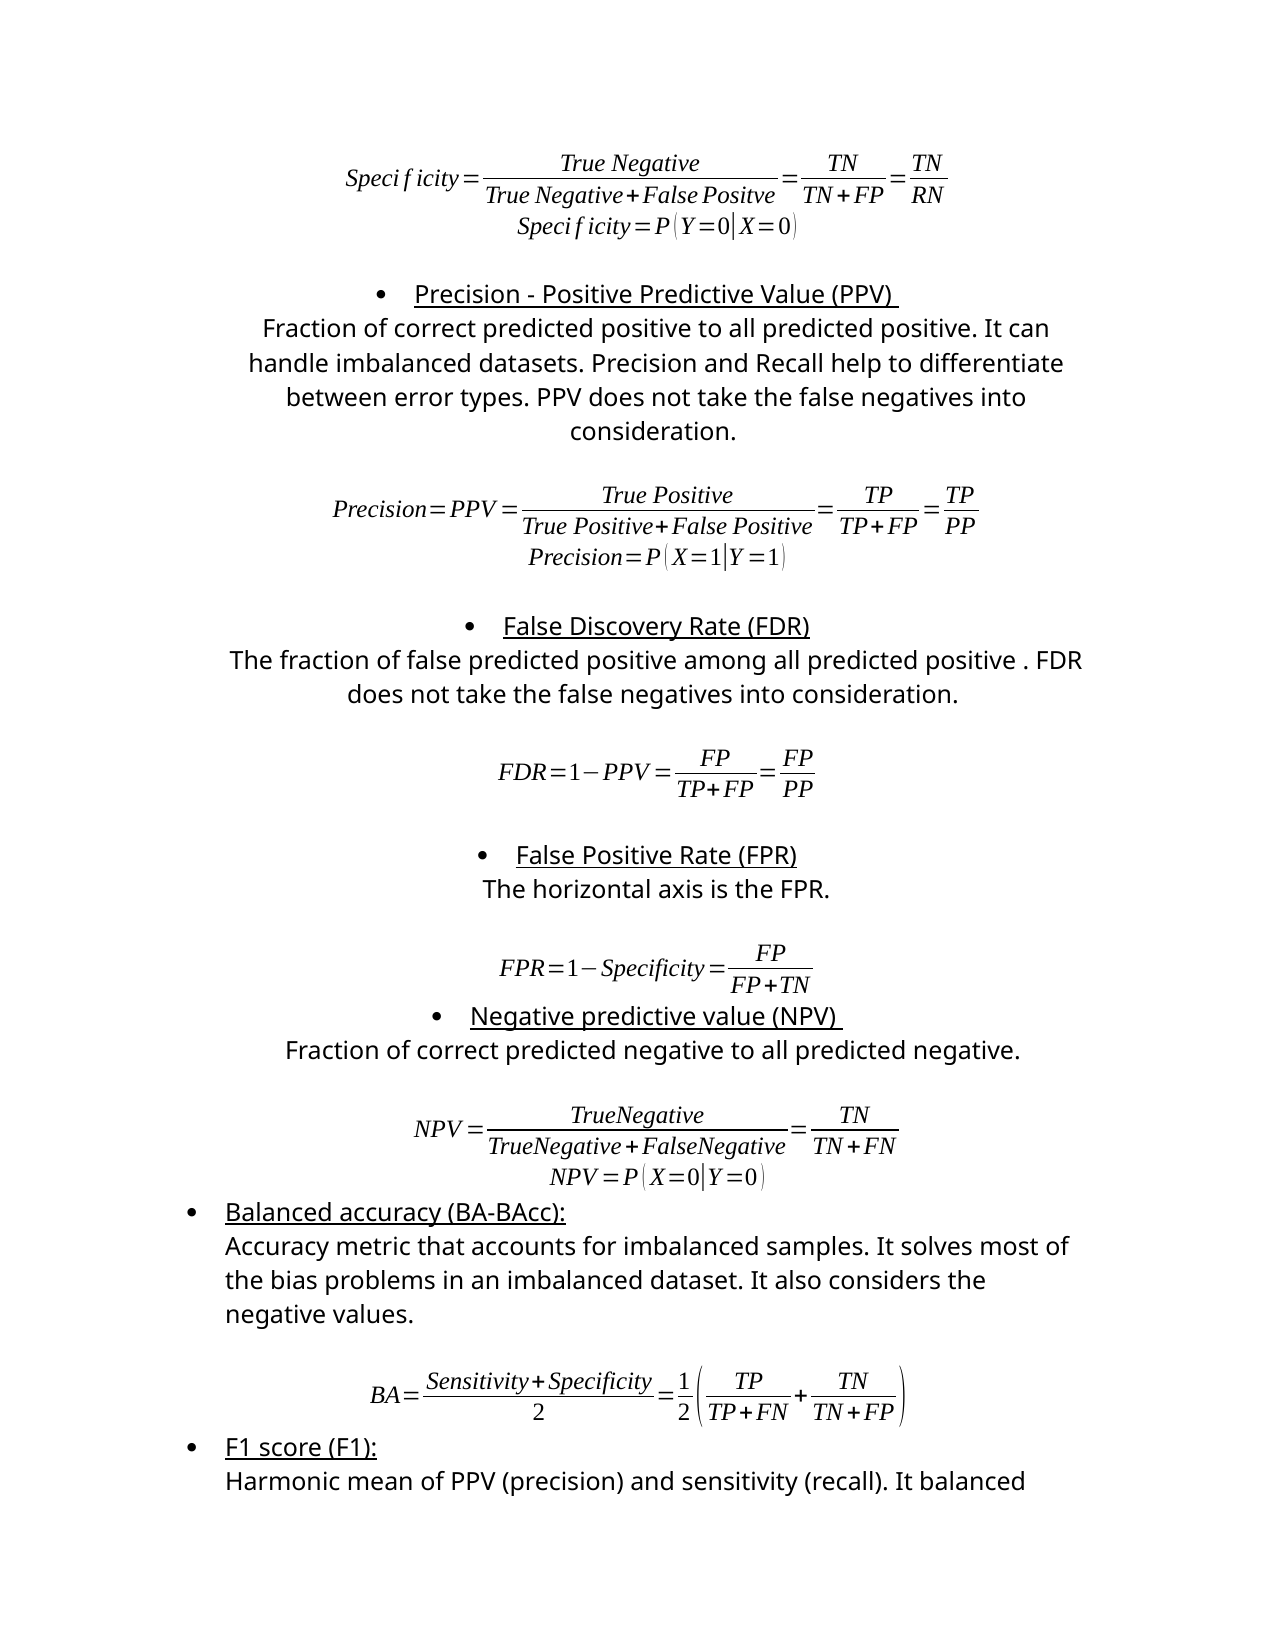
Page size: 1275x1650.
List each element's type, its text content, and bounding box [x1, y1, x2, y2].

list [187, 1429, 1087, 1498]
list Balanced accuracy (BA-BAcc): Accuracy metric that accounts for imbalanced samples. It solves most of the bias problems in an imbalanced dataset. It also considers the negative values. [187, 1194, 1087, 1364]
list False Discovery Rate (FDR) The fraction of false predicted positive among all predicted positive . FDR does not take the false negatives into consideration. [187, 608, 1087, 804]
list False Positive Rate (FPR) The horizontal axis is the FPR. [187, 838, 1087, 999]
list Negative predictive value (NPV) Fraction of correct predicted negative to all predicted negative. [187, 999, 1087, 1194]
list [187, 150, 1087, 243]
list Precision - Positive Predictive Value (PPV) Fraction of correct predicted positive to all predicted positive. It can handle imbalanced datasets. Precision and Recall help to differentiate between error types. PPV does not take the false negatives into consideration. [187, 277, 1087, 574]
